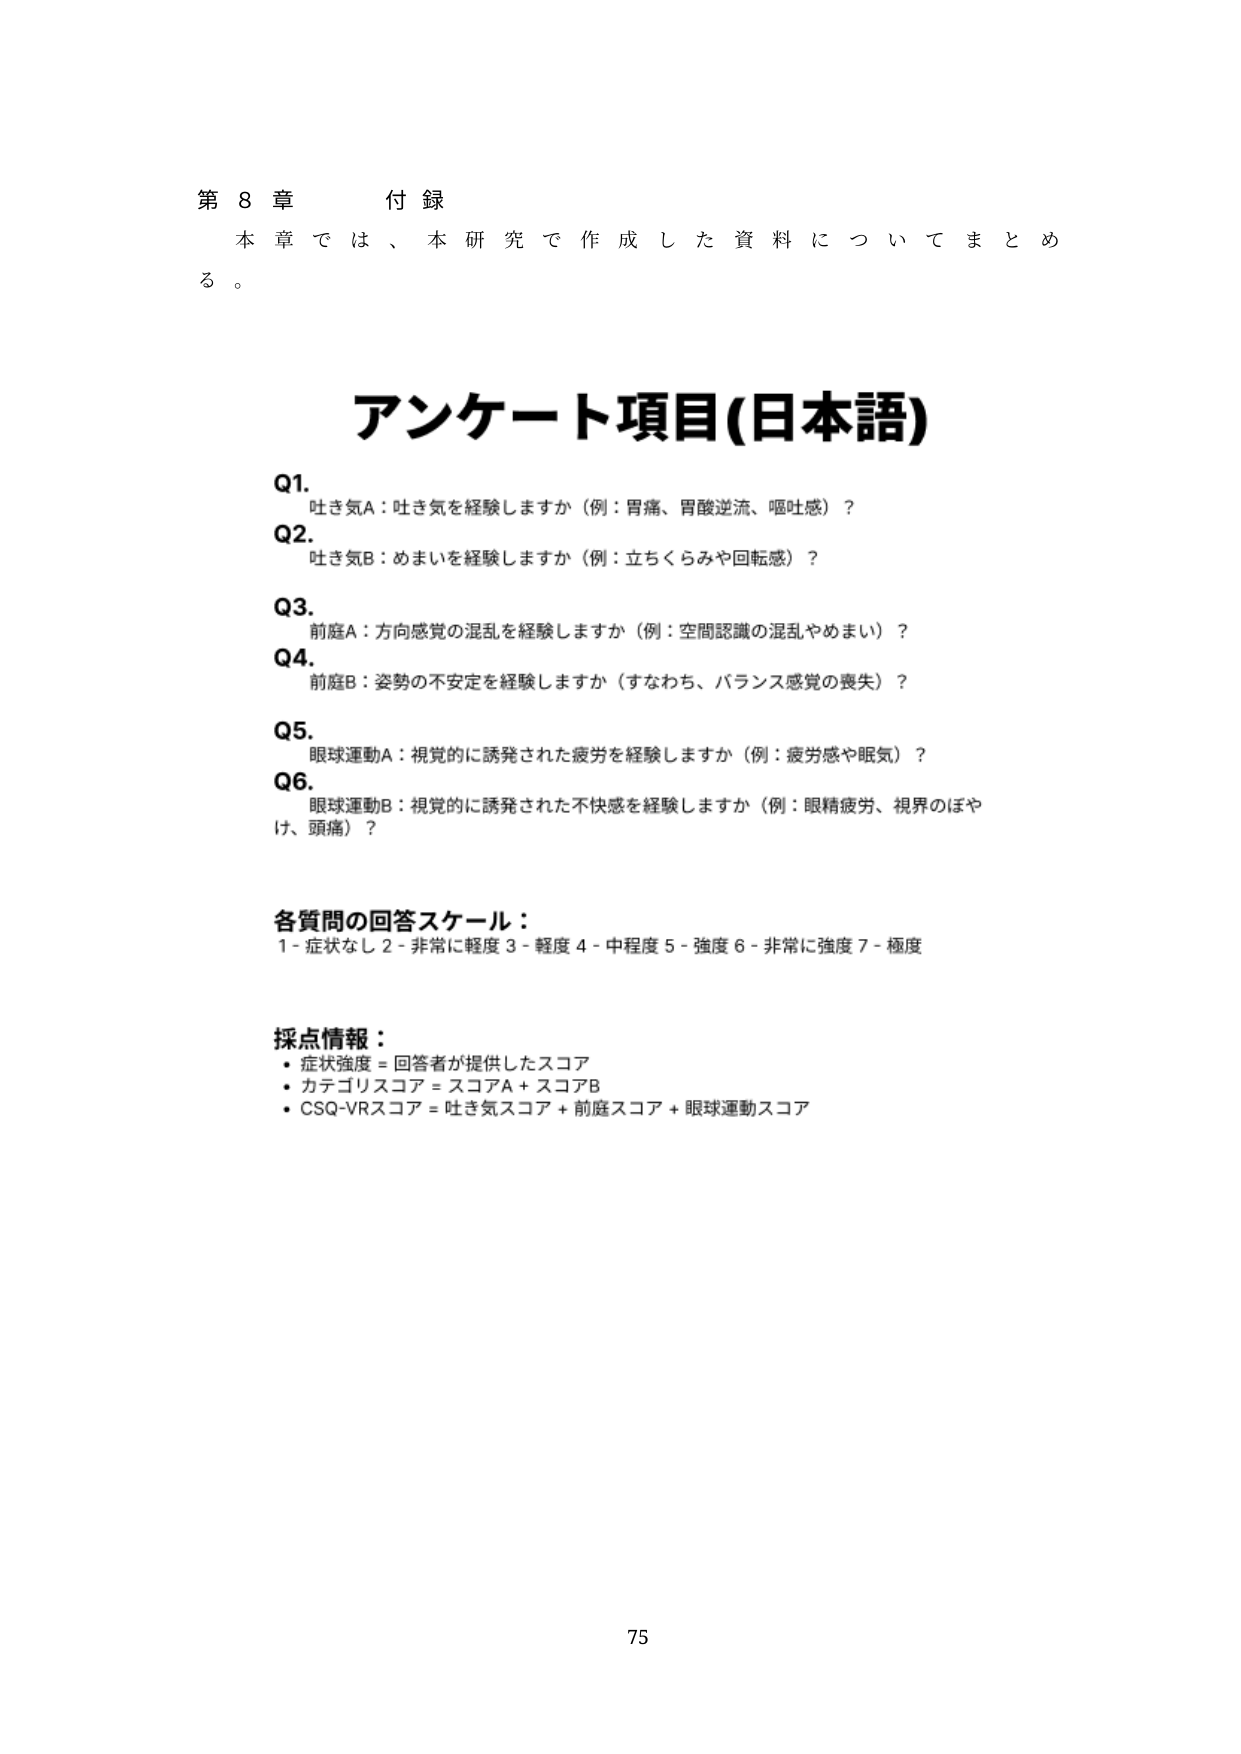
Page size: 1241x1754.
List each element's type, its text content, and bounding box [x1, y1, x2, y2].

subtitle 付録 [197, 179, 1078, 219]
picture [197, 310, 1083, 1564]
text 本章では、本研究で作成した資料についてまとめる。 [197, 219, 1078, 298]
